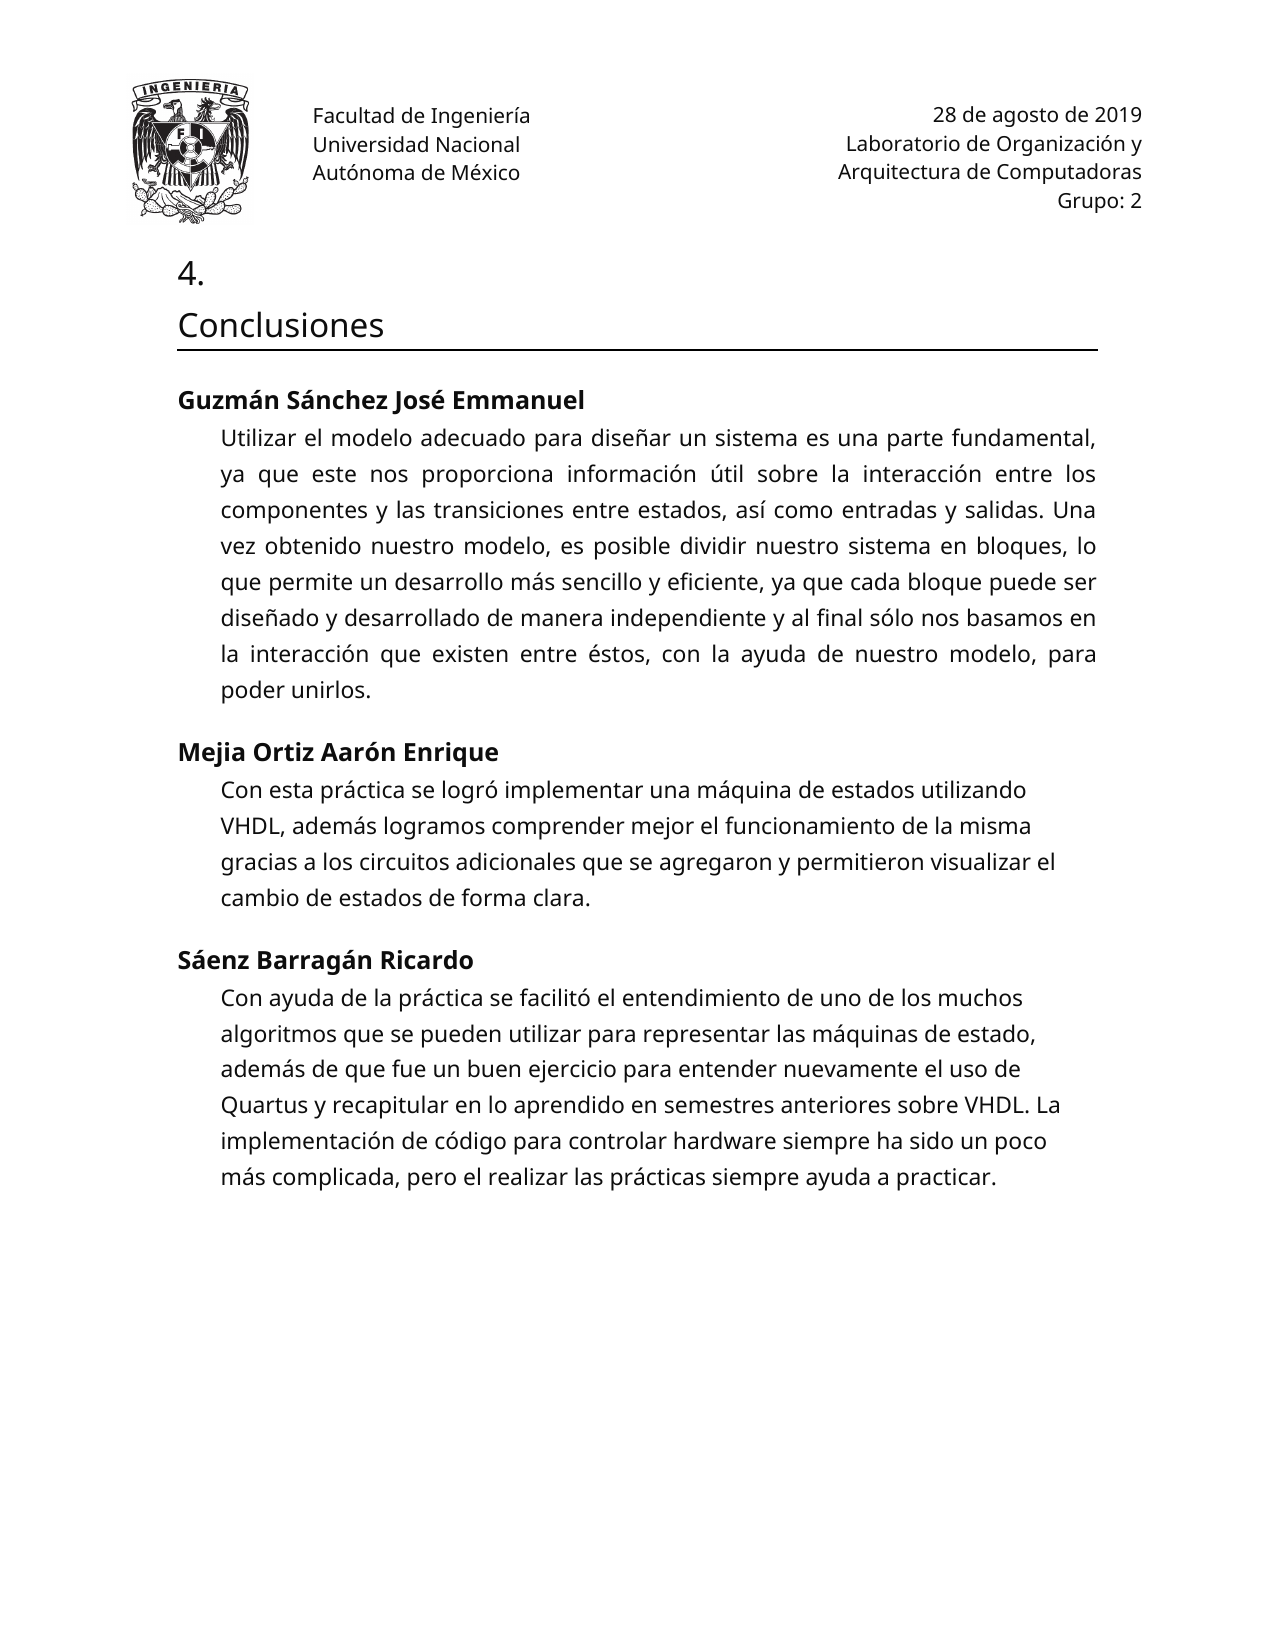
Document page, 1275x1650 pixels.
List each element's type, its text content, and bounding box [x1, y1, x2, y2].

subtitle Conclusiones [177, 173, 1098, 349]
text Utilizar el modelo adecuado para diseñar un sistema es una parte fundamental, ya que este nos proporciona información útil sobre la interacción entre los componentes y las transiciones entre estados, así como entradas y salidas. Una vez obtenido nuestro modelo, es posible dividir nuestro sistema en bloques, lo que permite un desarrollo más sencillo y eficiente, ya que cada bloque puede ser diseñado y desarrollado de manera independiente y al final sólo nos basamos en la interacción que existen entre éstos, con la ayuda de nuestro modelo, para poder unirlos. [220, 422, 1098, 705]
subtitle Sáenz Barragán Ricardo [177, 942, 1098, 976]
picture [126, 73, 254, 225]
subtitle Mejia Ortiz Aarón Enrique [177, 734, 1098, 768]
subtitle Guzmán Sánchez José Emmanuel [177, 383, 1098, 417]
text Con esta práctica se logró implementar una máquina de estados utilizando VHDL, además logramos comprender mejor el funcionamiento de la misma gracias a los circuitos adicionales que se agregaron y permitieron visualizar el cambio de estados de forma clara. [220, 774, 1098, 913]
text Con ayuda de la práctica se facilitó el entendimiento de uno de los muchos algoritmos que se pueden utilizar para representar las máquinas de estado, además de que fue un buen ejercicio para entender nuevamente el uso de Quartus y recapitular en lo aprendido en semestres anteriores sobre VHDL. La implementación de código para controlar hardware siempre ha sido un poco más complicada, pero el realizar las prácticas siempre ayuda a practicar. [220, 982, 1098, 1192]
